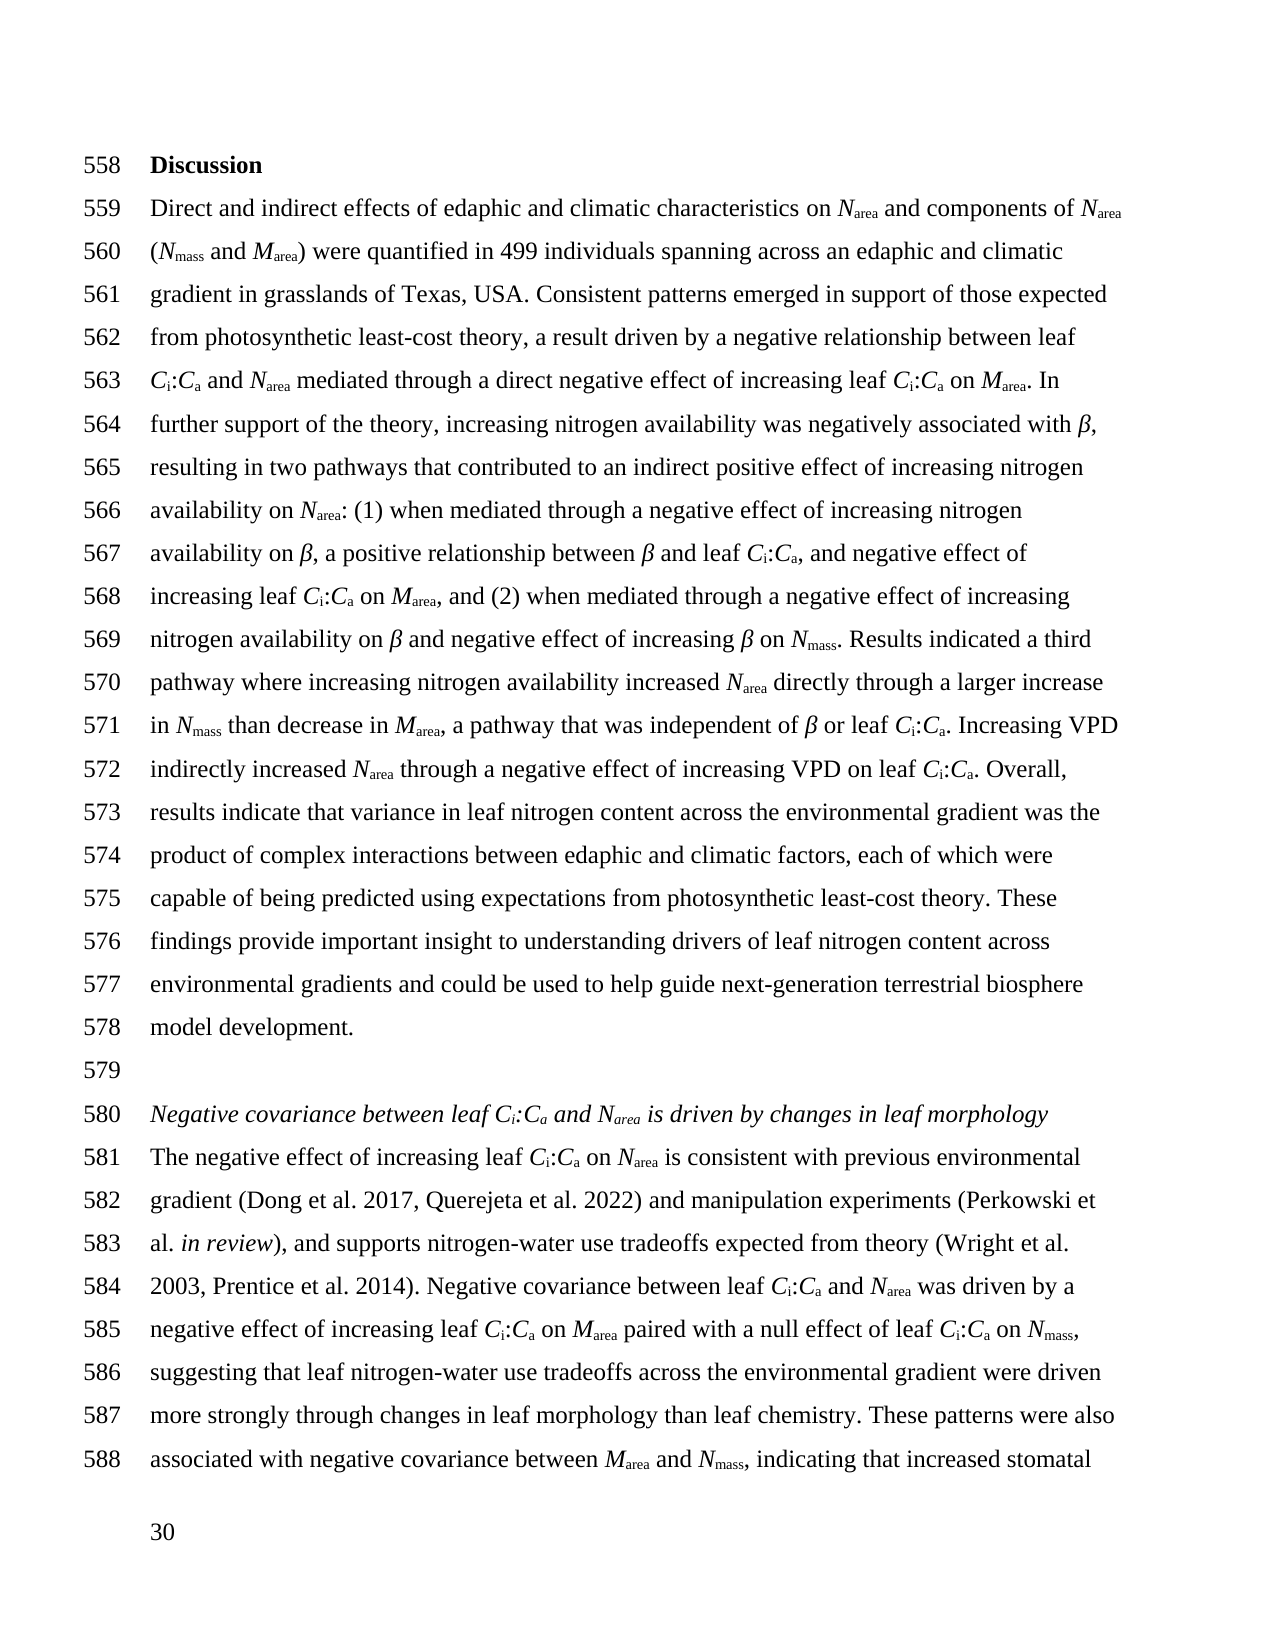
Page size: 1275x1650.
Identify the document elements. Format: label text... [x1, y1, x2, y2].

text Negative covariance between leaf Ci:Ca and Narea is driven by changes in leaf morphology [150, 1099, 1125, 1127]
text Discussion [150, 150, 1125, 179]
text Direct and indirect effects of edaphic and climatic characteristics on Narea and components of Narea (Nmass and Marea) were quantified in 499 individuals spanning across an edaphic and climatic gradient in grasslands of Texas, USA. Consistent patterns emerged in support of those expected from photosynthetic least-cost theory, a result driven by a negative relationship between leaf Ci:Ca and Narea mediated through a direct negative effect of increasing leaf Ci:Ca on Marea. In further support of the theory, increasing nitrogen availability was negatively associated with β, resulting in two pathways that contributed to an indirect positive effect of increasing nitrogen availability on Narea: (1) when mediated through a negative effect of increasing nitrogen availability on β, a positive relationship between β and leaf Ci:Ca, and negative effect of increasing leaf Ci:Ca on Marea, and (2) when mediated through a negative effect of increasing nitrogen availability on β and negative effect of increasing β on Nmass. Results indicated a third pathway where increasing nitrogen availability increased Narea directly through a larger increase in Nmass than decrease in Marea, a pathway that was independent of β or leaf Ci:Ca. Increasing VPD indirectly increased Narea through a negative effect of increasing VPD on leaf Ci:Ca. Overall, results indicate that variance in leaf nitrogen content across the environmental gradient was the product of complex interactions between edaphic and climatic factors, each of which were capable of being predicted using expectations from photosynthetic least-cost theory. These findings provide important insight to understanding drivers of leaf nitrogen content across environmental gradients and could be used to help guide next-generation terrestrial biosphere model development. [150, 193, 1125, 1041]
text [150, 1142, 1125, 1472]
